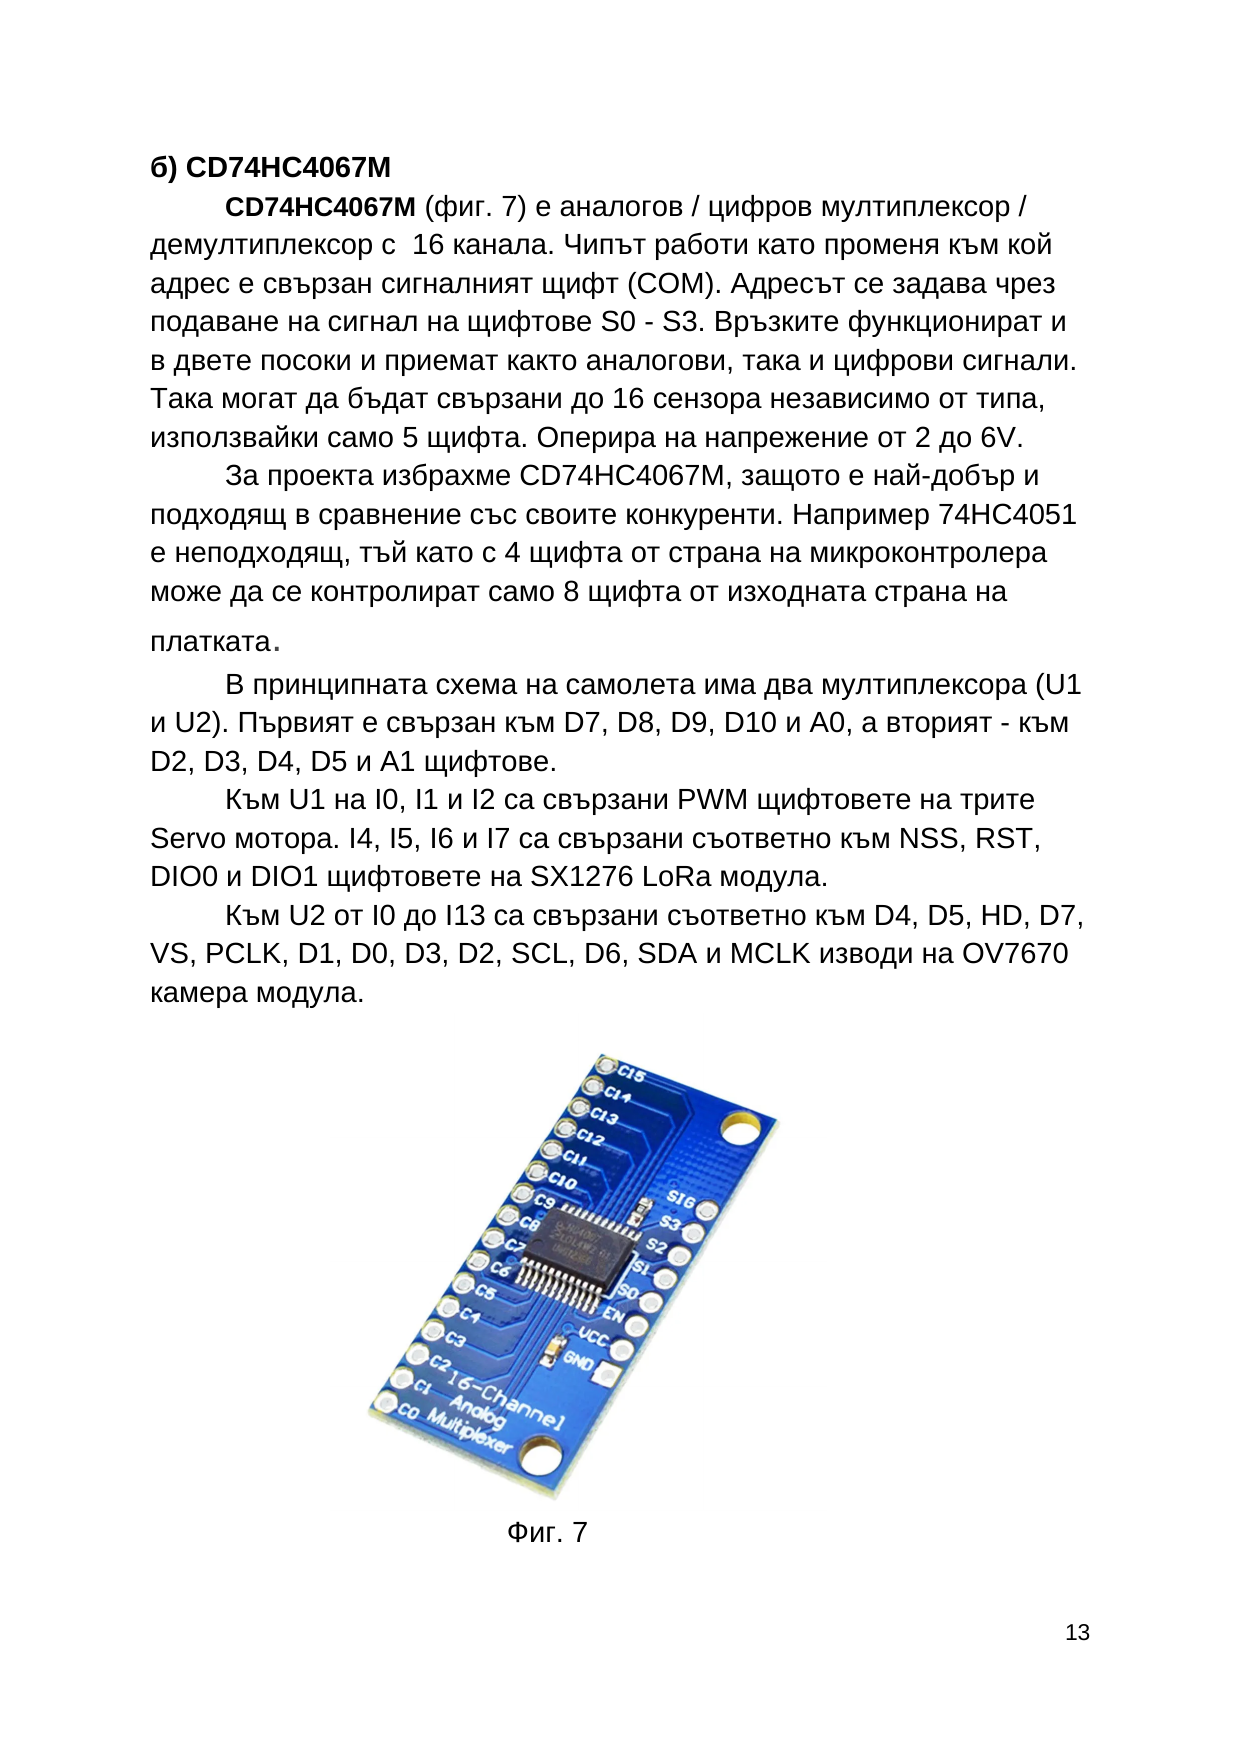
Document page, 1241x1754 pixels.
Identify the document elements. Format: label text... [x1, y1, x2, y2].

text Фиг. 7 [450, 1516, 1090, 1549]
text Към U1 на I0, I1 и I2 са свързани PWM щифтовете на трите Servo мотора. I4, I5, I6 и I7 са свързани съответно към NSS, RST, DIO0 и DIO1 щифтовете на SX1276 LoRa модула. [150, 782, 1090, 893]
text CD74HC4067M (фиг. 7) е аналогов / цифров мултиплексор / демултиплексор с 16 канала. Чипът работи като променя към кой адрес е свързан сигналният щифт (COM). Адресът се задава чрез подаване на сигнал на щифтове S0 - S3. Връзките функционират и в двете посоки и приемат както аналогови, така и цифрови сигнали. Така могат да бъдат свързани до 16 сензора независимо от типа, използвайки само 5 щифта. Оперира на напрежение от 2 до 6V. [150, 188, 1090, 453]
text Към U2 от I0 до I13 са свързани съответно към D4, D5, HD, D7, VS, PCLK, D1, D0, D3, D2, SCL, D6, SDA и MCLK изводи на OV7670 камера модула. [150, 898, 1090, 1008]
text б) CD74HC4067M [150, 150, 1090, 183]
text В принципната схема на самолета има два мултиплексора (U1 и U2). Първият е свързан към D7, D8, D9, D10 и A0, a вторият - към D2, D3, D4, D5 и A1 щифтове. [150, 667, 1090, 777]
text За проекта избрахме CD74HC4067M, защото е най-добър и подходящ в сравнение със своите конкуренти. Например 74HC4051 е неподходящ, тъй като с 4 щифта от страна на микроконтролера може да се контролират само 8 щифта от изходната страна на платката. [150, 458, 1090, 660]
picture [330, 1013, 828, 1511]
